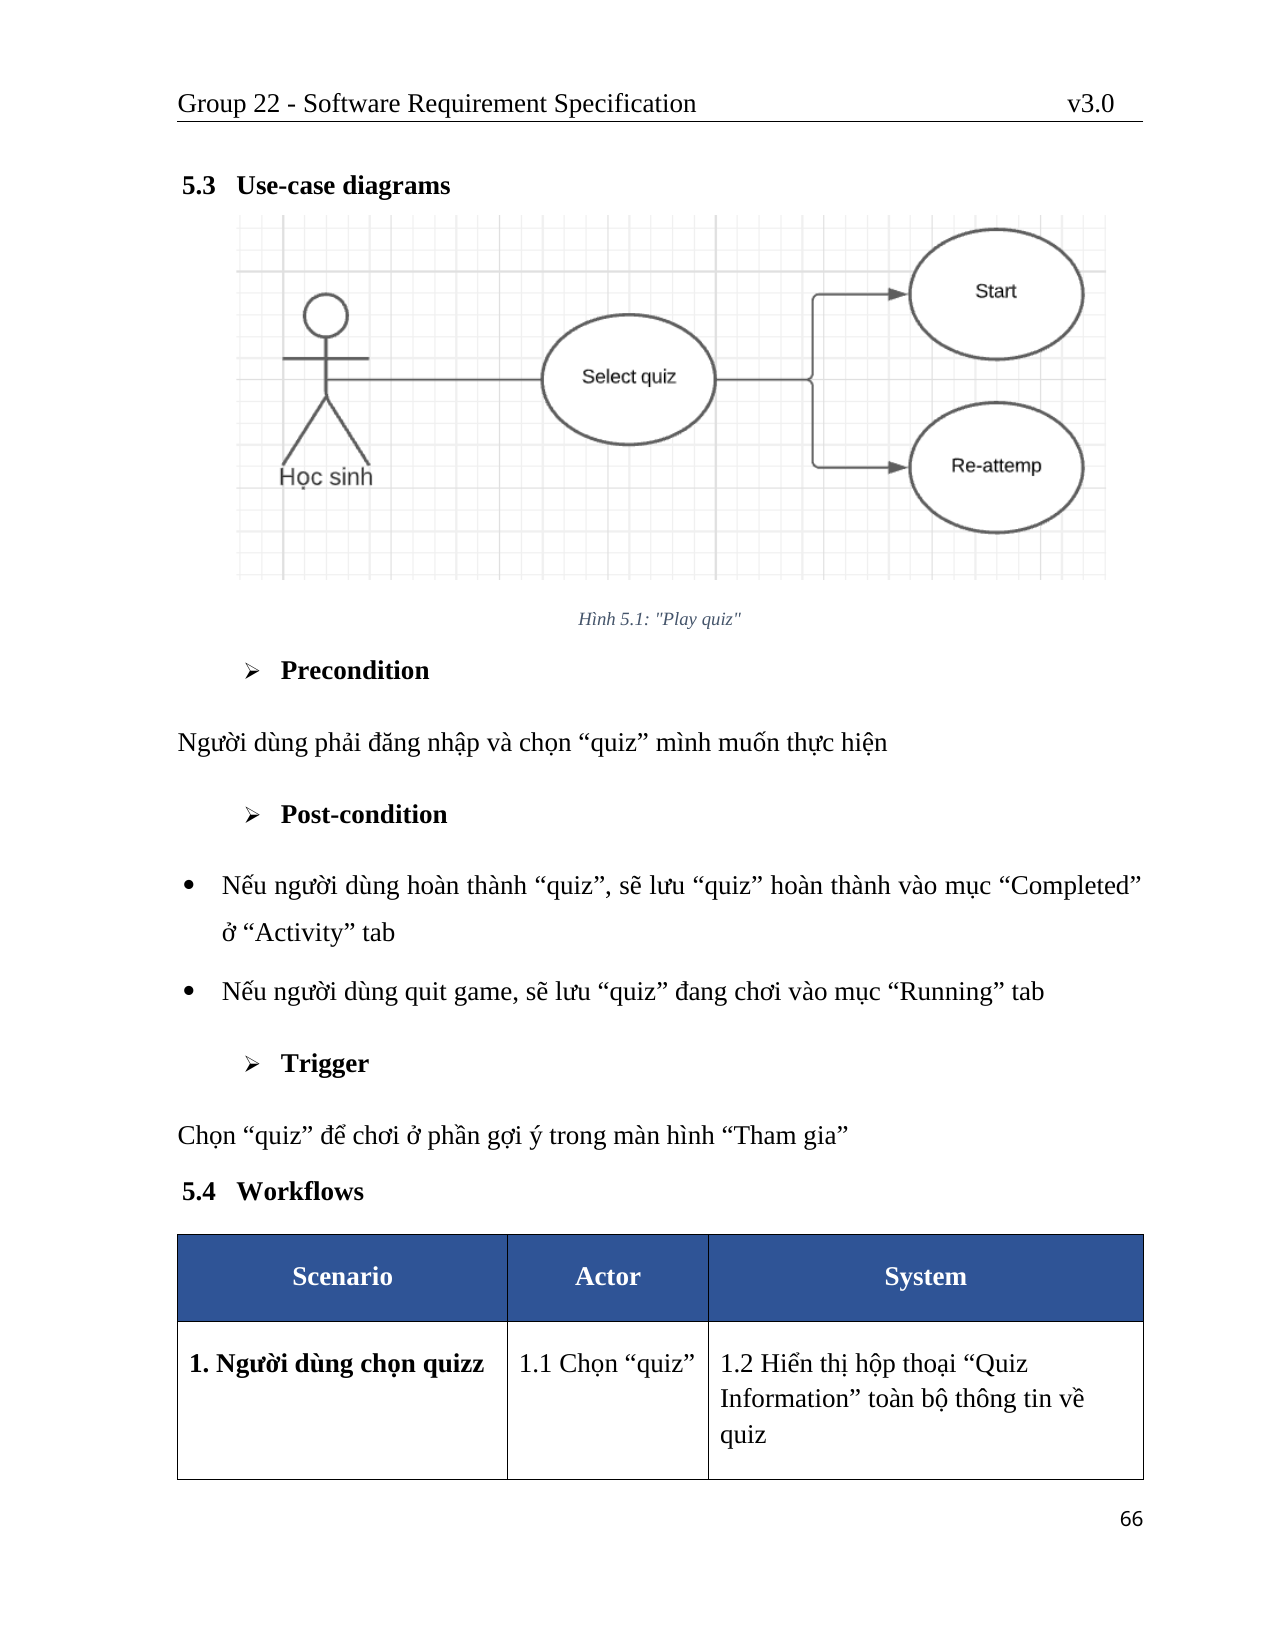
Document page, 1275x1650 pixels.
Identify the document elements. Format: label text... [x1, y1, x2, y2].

text Người dùng phải đăng nhập và chọn “quiz” mình muốn thực hiện [177, 726, 1143, 757]
list Precondition [243, 654, 1143, 686]
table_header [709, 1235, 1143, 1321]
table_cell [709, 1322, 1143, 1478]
list Nếu người dùng hoàn thành “quiz”, sẽ lưu “quiz” hoàn thành vào mục “Completed” ở “Activity” tab [184, 869, 1143, 947]
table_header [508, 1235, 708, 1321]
text Chọn “quiz” để chơi ở phần gợi ý trong màn hình “Tham gia” [177, 1119, 1143, 1150]
list Workflows [199, 1175, 1143, 1206]
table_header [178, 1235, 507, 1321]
text Hình 5.1: "Play quiz" [177, 608, 1143, 629]
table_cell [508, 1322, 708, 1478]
list Post-condition [243, 798, 1143, 829]
picture [236, 215, 1107, 580]
list Nếu người dùng quit game, sẽ lưu “quiz” đang chơi vào mục “Running” tab [184, 975, 1143, 1007]
list Trigger [243, 1047, 1143, 1078]
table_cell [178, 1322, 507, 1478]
